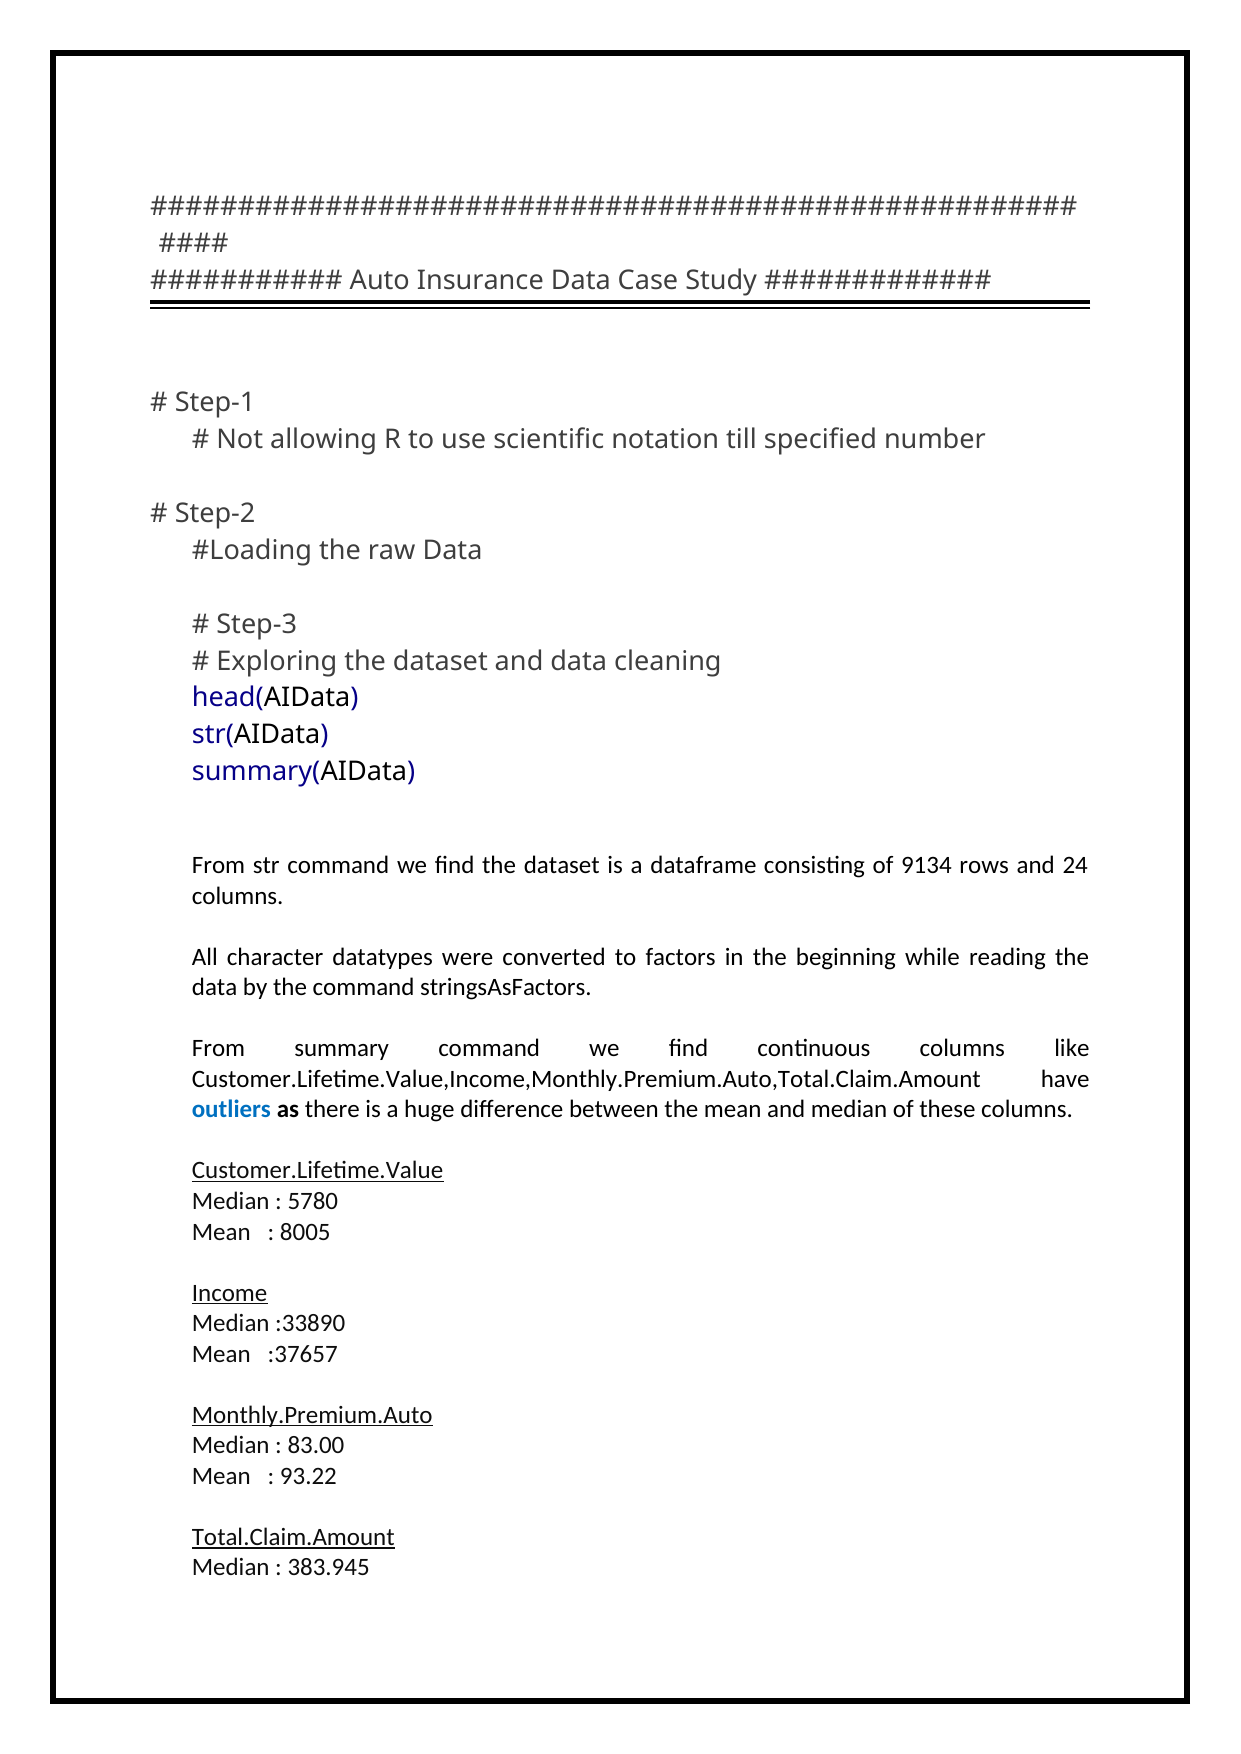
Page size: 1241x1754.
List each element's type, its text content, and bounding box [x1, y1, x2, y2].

text Median : 5780 [192, 1185, 1090, 1216]
text Customer.Lifetime.Value [192, 1155, 1090, 1185]
text Median :33890 [192, 1307, 1090, 1338]
text All character datatypes were converted to factors in the beginning while reading the data by the command stringsAsFactors. [192, 941, 1090, 1002]
text Mean :37657 [192, 1338, 1090, 1368]
text Monthly.Premium.Auto [192, 1399, 1090, 1429]
text Total.Claim.Amount [192, 1521, 1090, 1551]
text ######################################################### [150, 187, 1090, 261]
text # Exploring the dataset and data cleaning [192, 641, 1090, 678]
text # Not allowing R to use scientific notation till specified number [192, 420, 1090, 457]
text head(AIData) [192, 678, 1090, 715]
text Mean : 93.22 [192, 1460, 1090, 1490]
text From str command we find the dataset is a dataframe consisting of 9134 rows and 24 columns. [192, 849, 1090, 911]
text # Step-3 [192, 604, 1090, 641]
text Income [192, 1277, 1090, 1307]
text # Step-2 [150, 493, 1090, 530]
text # Step-1 [150, 383, 1090, 420]
text Mean : 8005 [192, 1216, 1090, 1246]
text str(AIData) [192, 715, 1090, 752]
text Median : 383.945 [192, 1551, 1090, 1582]
text ########### Auto Insurance Data Case Study ############# [150, 261, 1090, 300]
text #Loading the raw Data [192, 530, 1090, 567]
text Median : 83.00 [192, 1429, 1090, 1460]
text summary(AIData) [192, 752, 1090, 788]
text From summary command we find continuous columns like Customer.Lifetime.Value,Income,Monthly.Premium.Auto,Total.Claim.Amount have outliers as there is a huge difference between the mean and median of these columns. [192, 1033, 1090, 1124]
